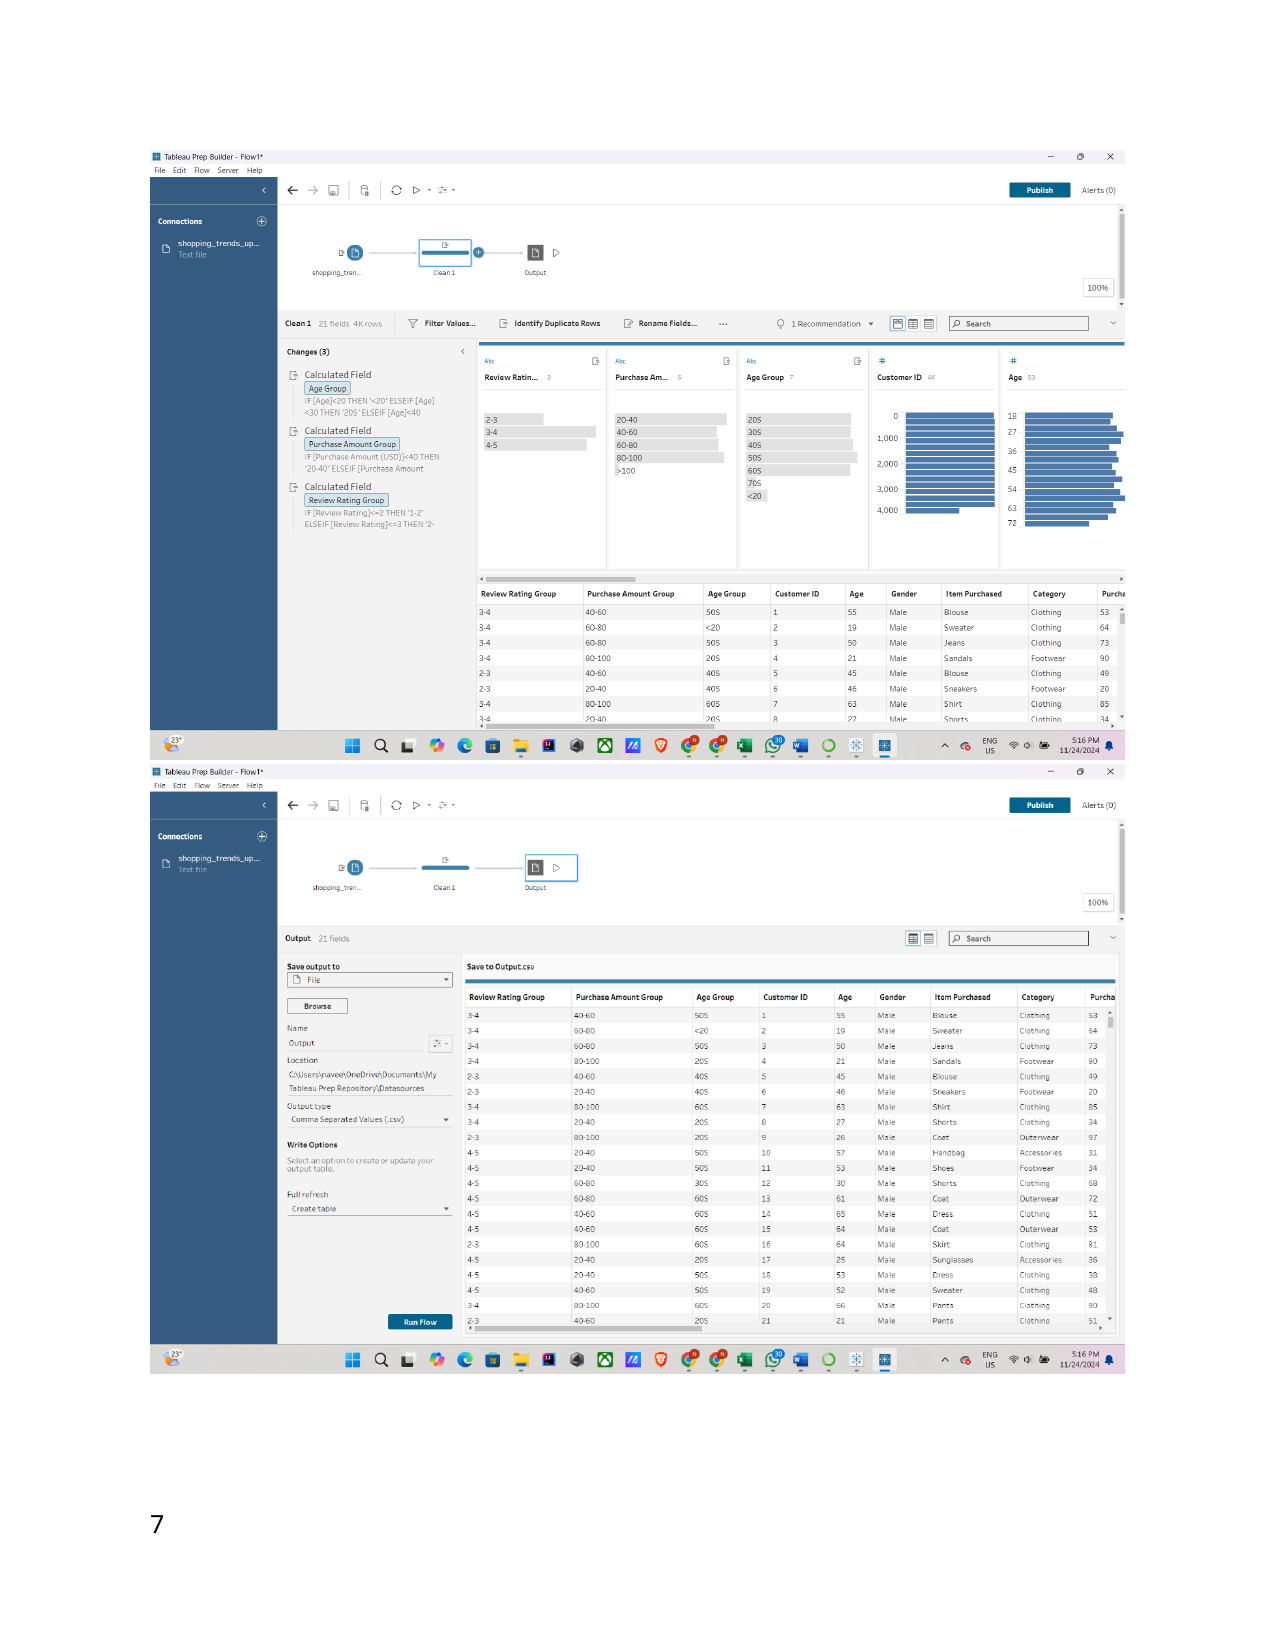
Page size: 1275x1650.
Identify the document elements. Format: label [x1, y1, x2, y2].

picture [150, 764, 1125, 1374]
picture [150, 150, 1125, 760]
